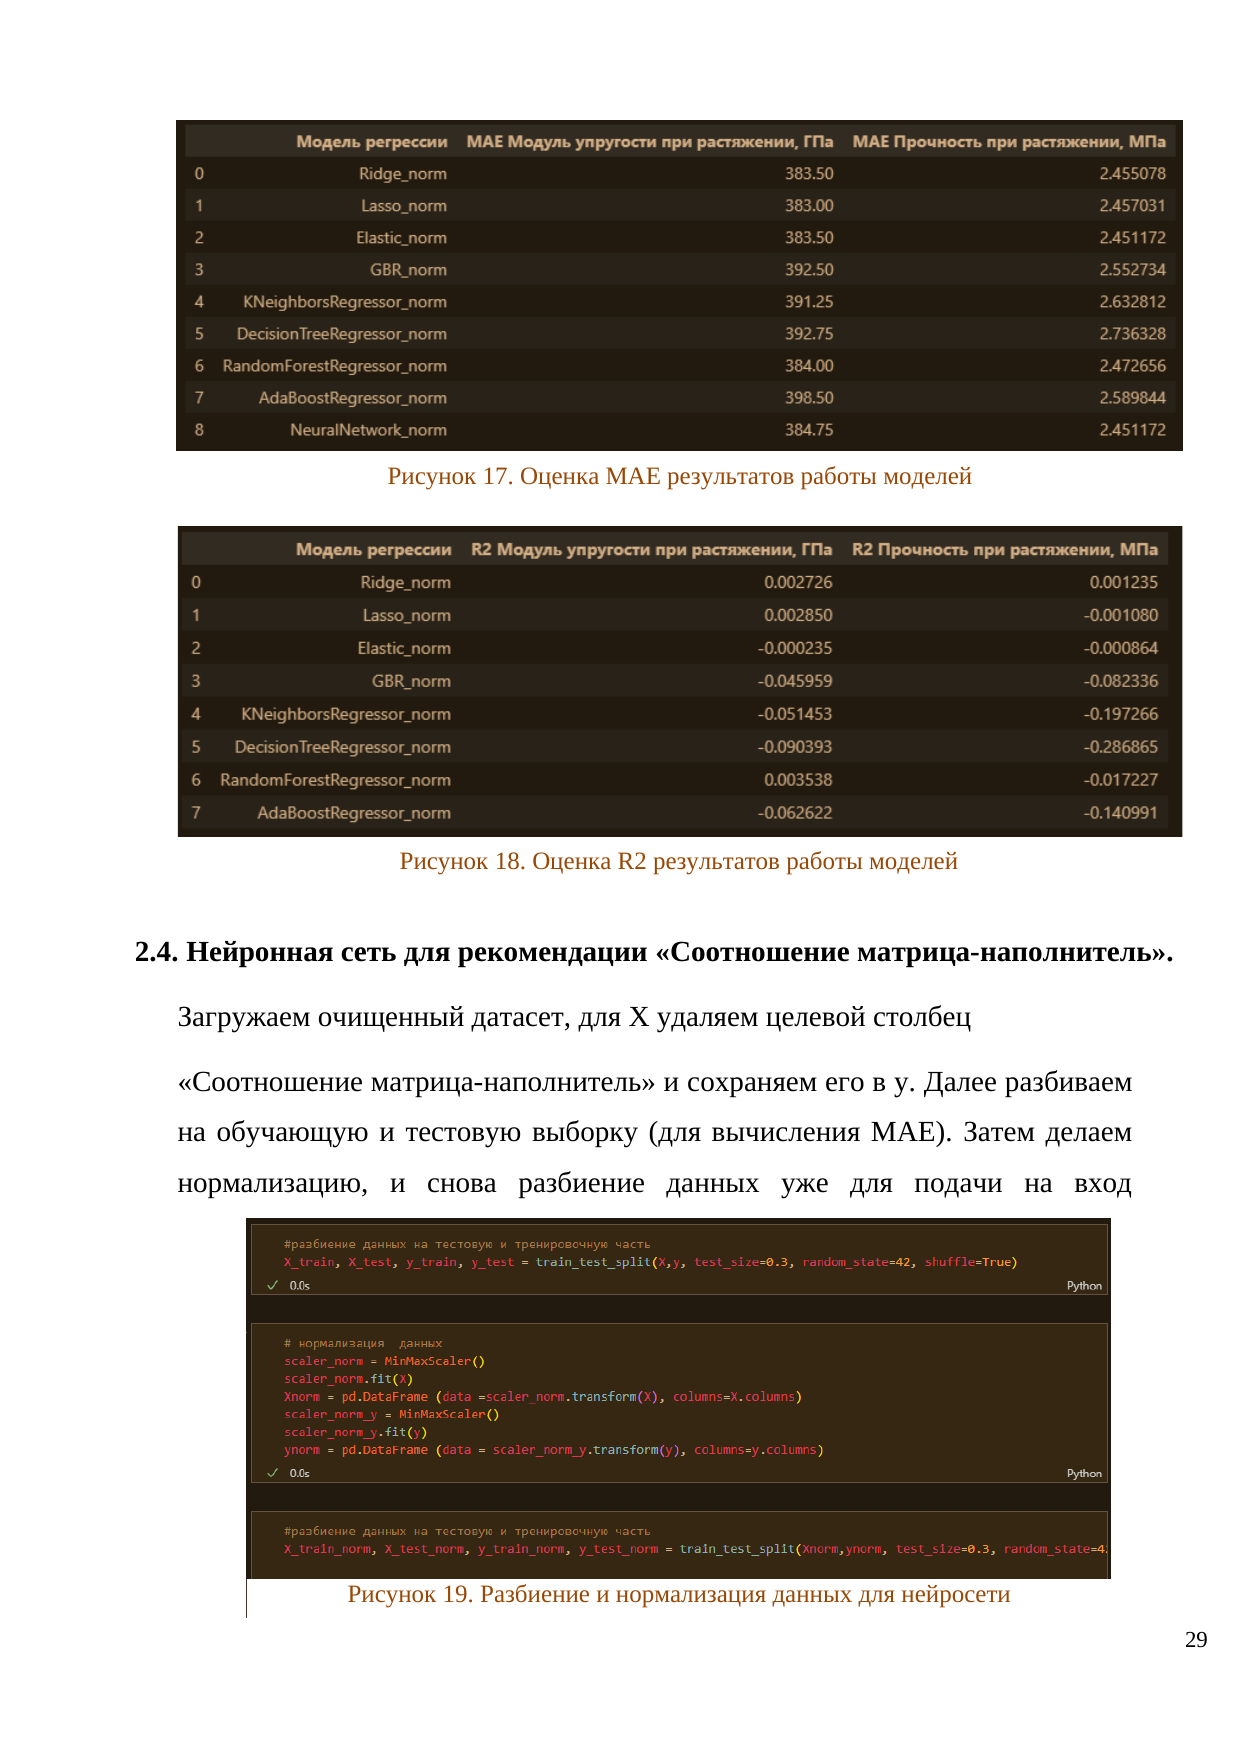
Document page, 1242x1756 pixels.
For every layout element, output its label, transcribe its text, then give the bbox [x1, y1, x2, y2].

picture [176, 120, 1183, 451]
picture [177, 526, 1183, 837]
text «Соотношение матрица-наполнитель» и сохраняем его в у. Далее разбиваем на обучающую и тестовую выборку (для вычисления MAE). Затем делаем нормализацию, и снова разбиение данных уже для подачи на вход нейросети. [177, 1064, 1133, 1198]
picture [246, 1218, 1111, 1579]
list Нейронная сеть для рекомендации «Соотношение матрица-наполнитель». [126, 934, 1183, 968]
text Загружаем очищенный датасет, для X удаляем целевой столбец [177, 999, 1183, 1033]
